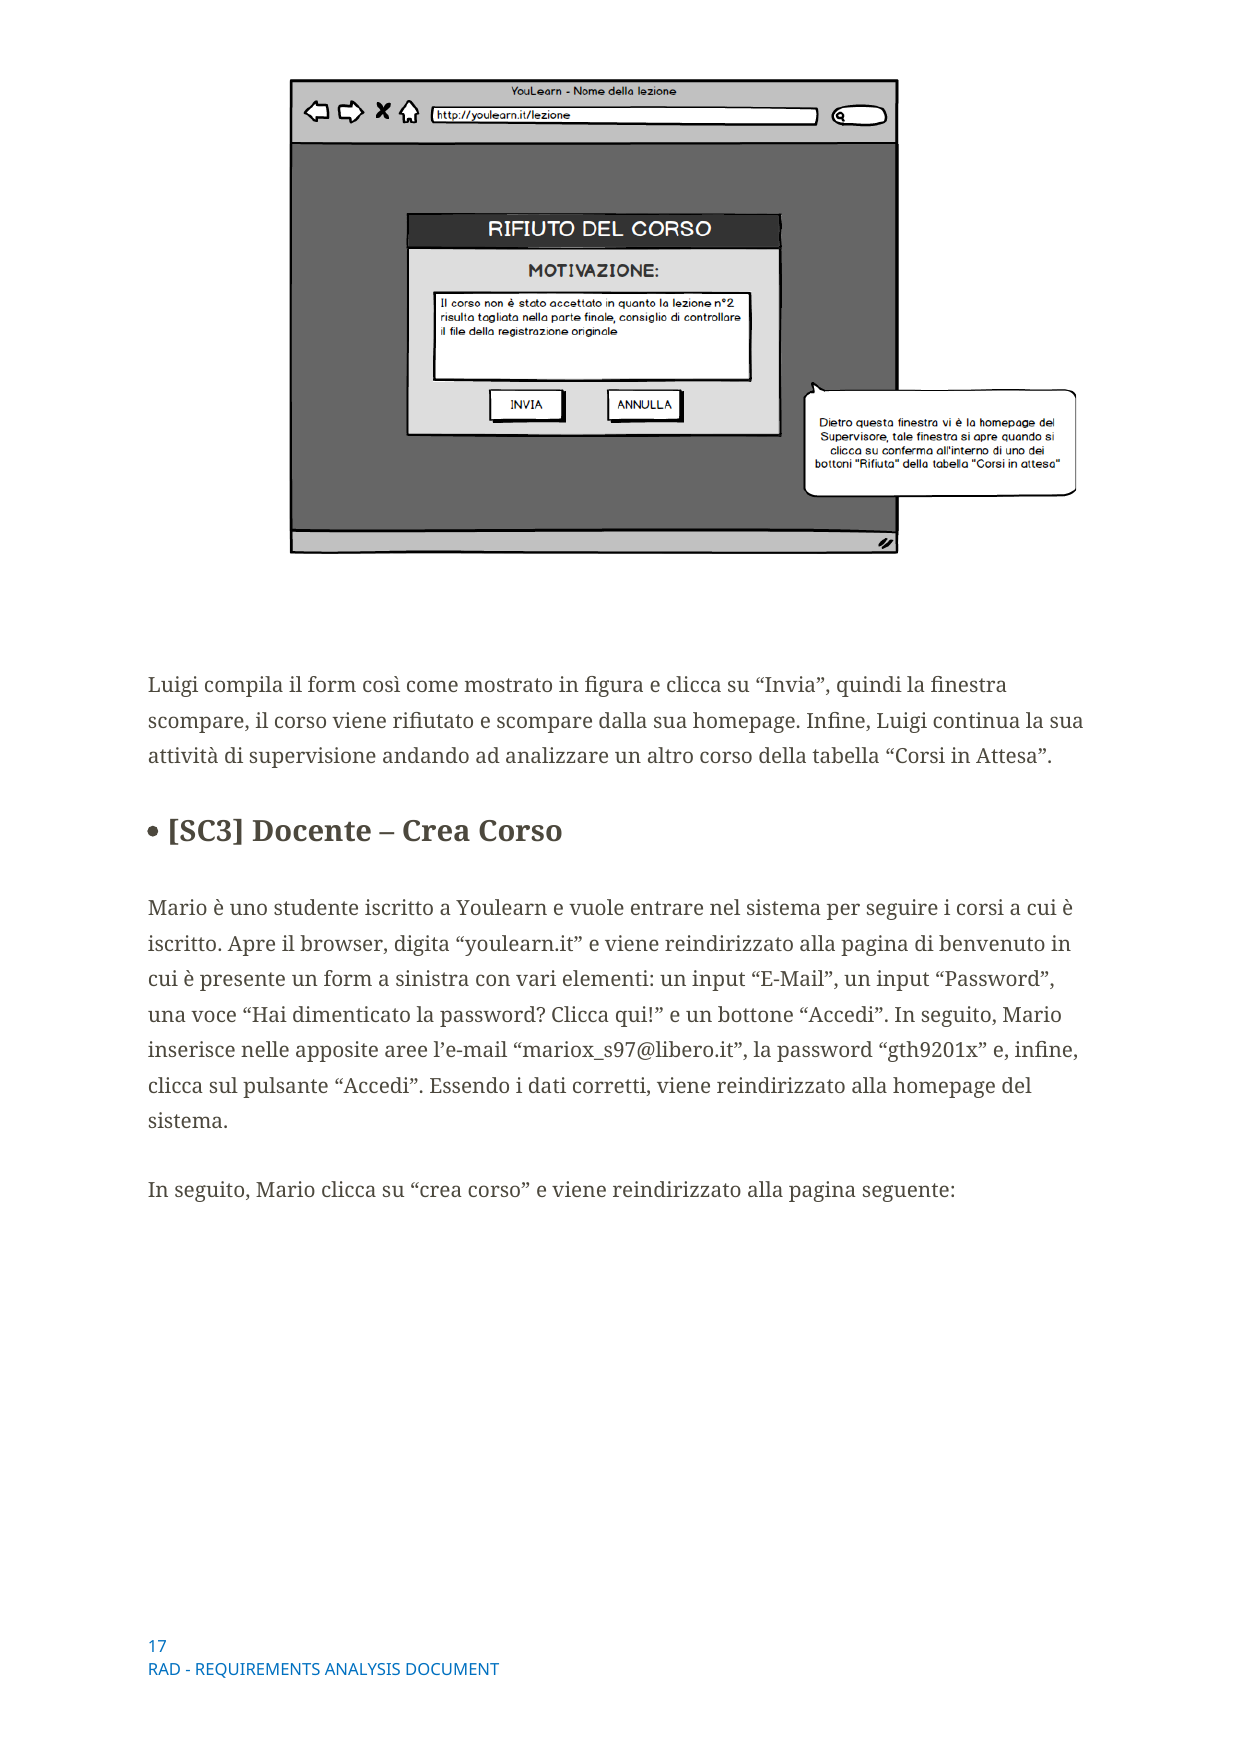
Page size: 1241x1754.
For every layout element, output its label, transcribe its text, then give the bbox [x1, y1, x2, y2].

text Mario è uno studente iscritto a Youlearn e vuole entrare nel sistema per seguire i corsi a cui è iscritto. Apre il browser, digita “youlearn.it” e viene reindirizzato alla pagina di benvenuto in cui è presente un form a sinistra con vari elementi: un input “E-Mail”, un input “Password”, una voce “Hai dimenticato la password? Clicca qui!” e un bottone “Accedi”. In seguito, Mario inserisce nelle apposite aree l’e-mail “mariox_s97@libero.it”, la password “gth9201x” e, infine, clicca sul pulsante “Accedi”. Essendo i dati corretti, viene reindirizzato alla homepage del sistema. [148, 893, 1092, 1135]
text In seguito, Mario clicca su “crea corso” e viene reindirizzato alla pagina seguente: [148, 1175, 1092, 1204]
picture [289, 79, 1077, 554]
text [SC3] Docente – Crea Corso [148, 810, 1092, 850]
text Luigi compila il form così come mostrato in figura e clicca su “Invia”, quindi la finestra scompare, il corso viene rifiutato e scompare dalla sua homepage. Infine, Luigi continua la sua attività di supervisione andando ad analizzare un altro corso della tabella “Corsi in Attesa”. [148, 670, 1092, 770]
